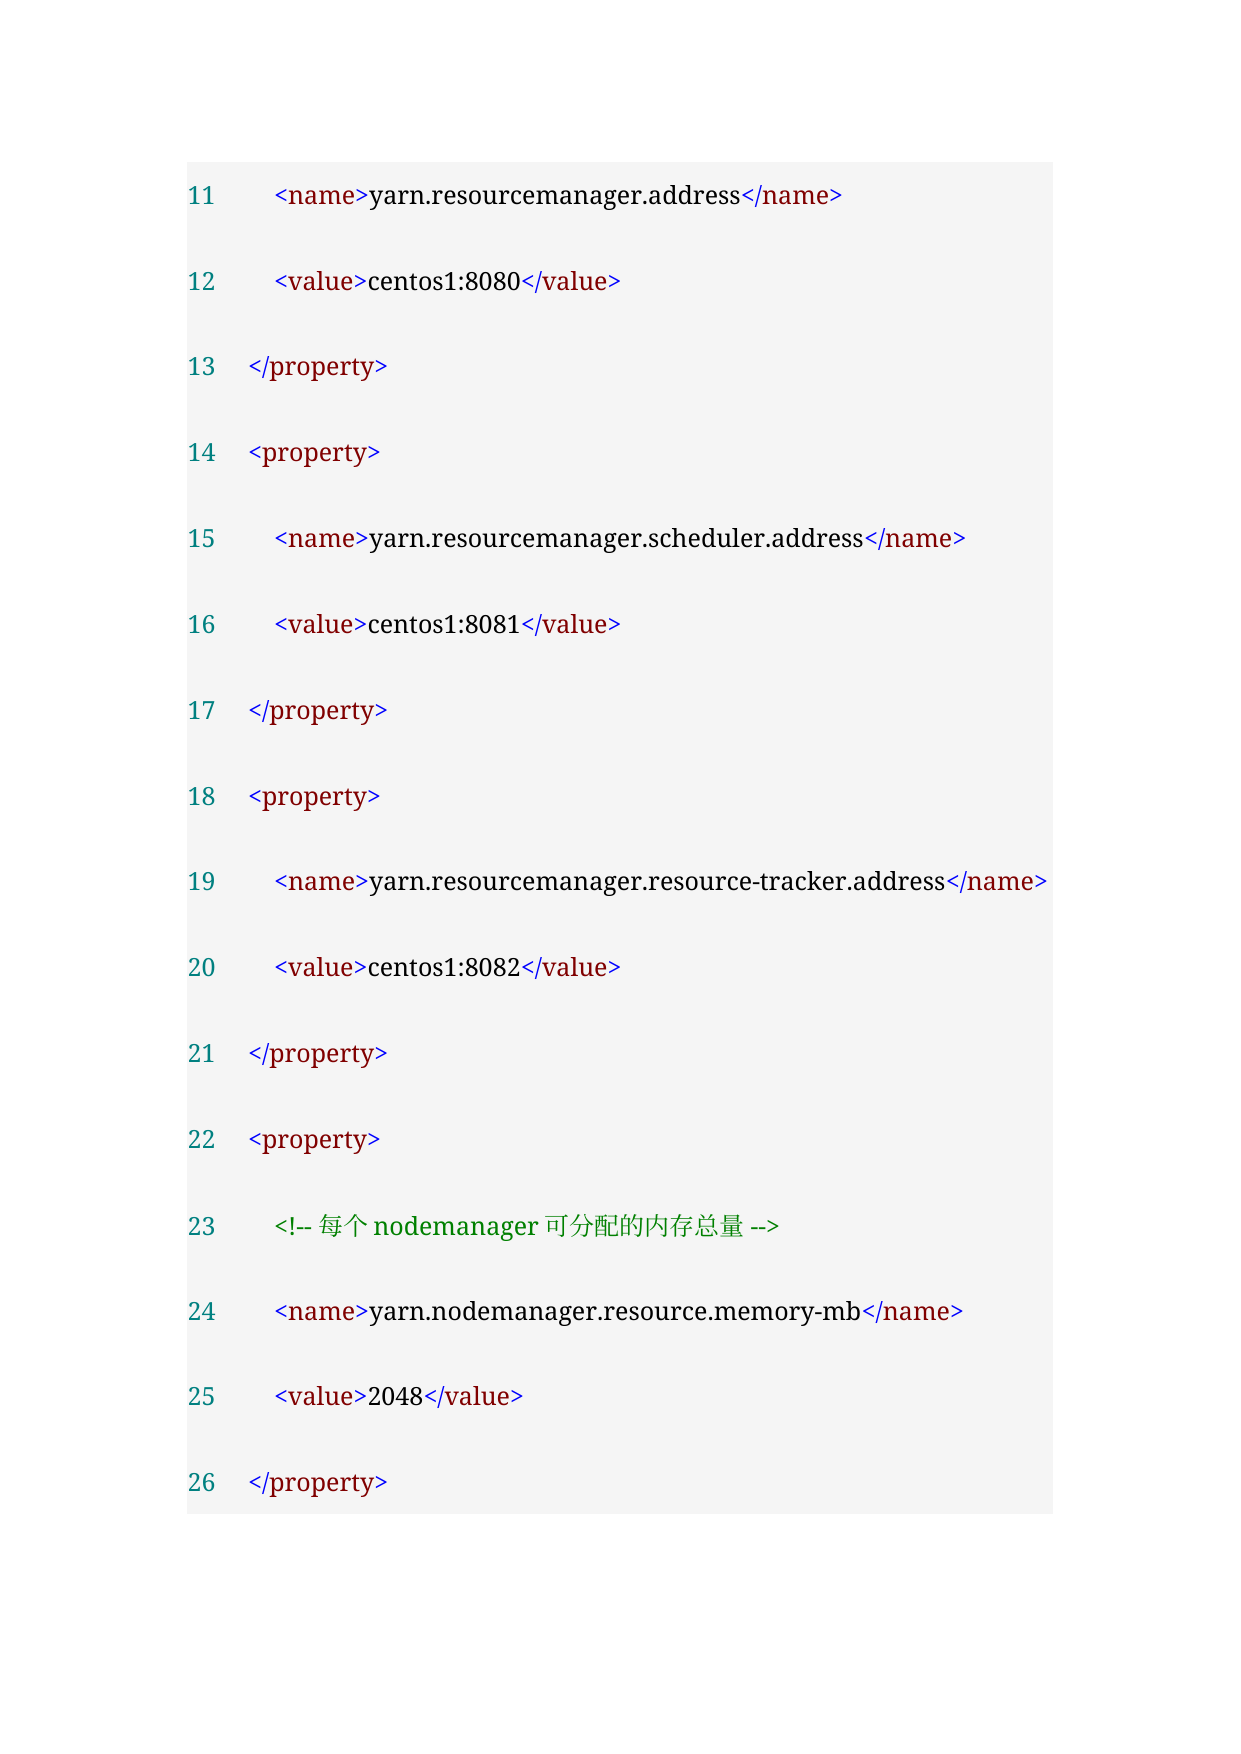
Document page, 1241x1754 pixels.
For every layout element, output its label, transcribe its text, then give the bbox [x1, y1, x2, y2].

text 16 <value>centos1:8081</value> [187, 591, 1053, 656]
text 19 <name>yarn.resourcemanager.resource-tracker.address</name> [187, 849, 1053, 914]
text 15 <name>yarn.resourcemanager.scheduler.address</name> [187, 505, 1053, 570]
text 17 </property> [187, 677, 1053, 742]
text 21 </property> [187, 1020, 1053, 1085]
text 26 </property> [187, 1449, 1053, 1514]
text 18 <property> [187, 763, 1053, 828]
text 11 <name>yarn.resourcemanager.address</name> [187, 162, 1053, 227]
text 24 <name>yarn.nodemanager.resource.memory-mb</name> [187, 1278, 1053, 1343]
text 25 <value>2048</value> [187, 1364, 1053, 1429]
text 22 <property> [187, 1106, 1053, 1171]
text 14 <property> [187, 419, 1053, 484]
text 20 <value>centos1:8082</value> [187, 934, 1053, 999]
text 12 <value>centos1:8080</value> [187, 248, 1053, 313]
text 23 <!-- 每个nodemanager可分配的内存总量 --> [187, 1192, 1053, 1257]
text 13 </property> [187, 334, 1053, 399]
